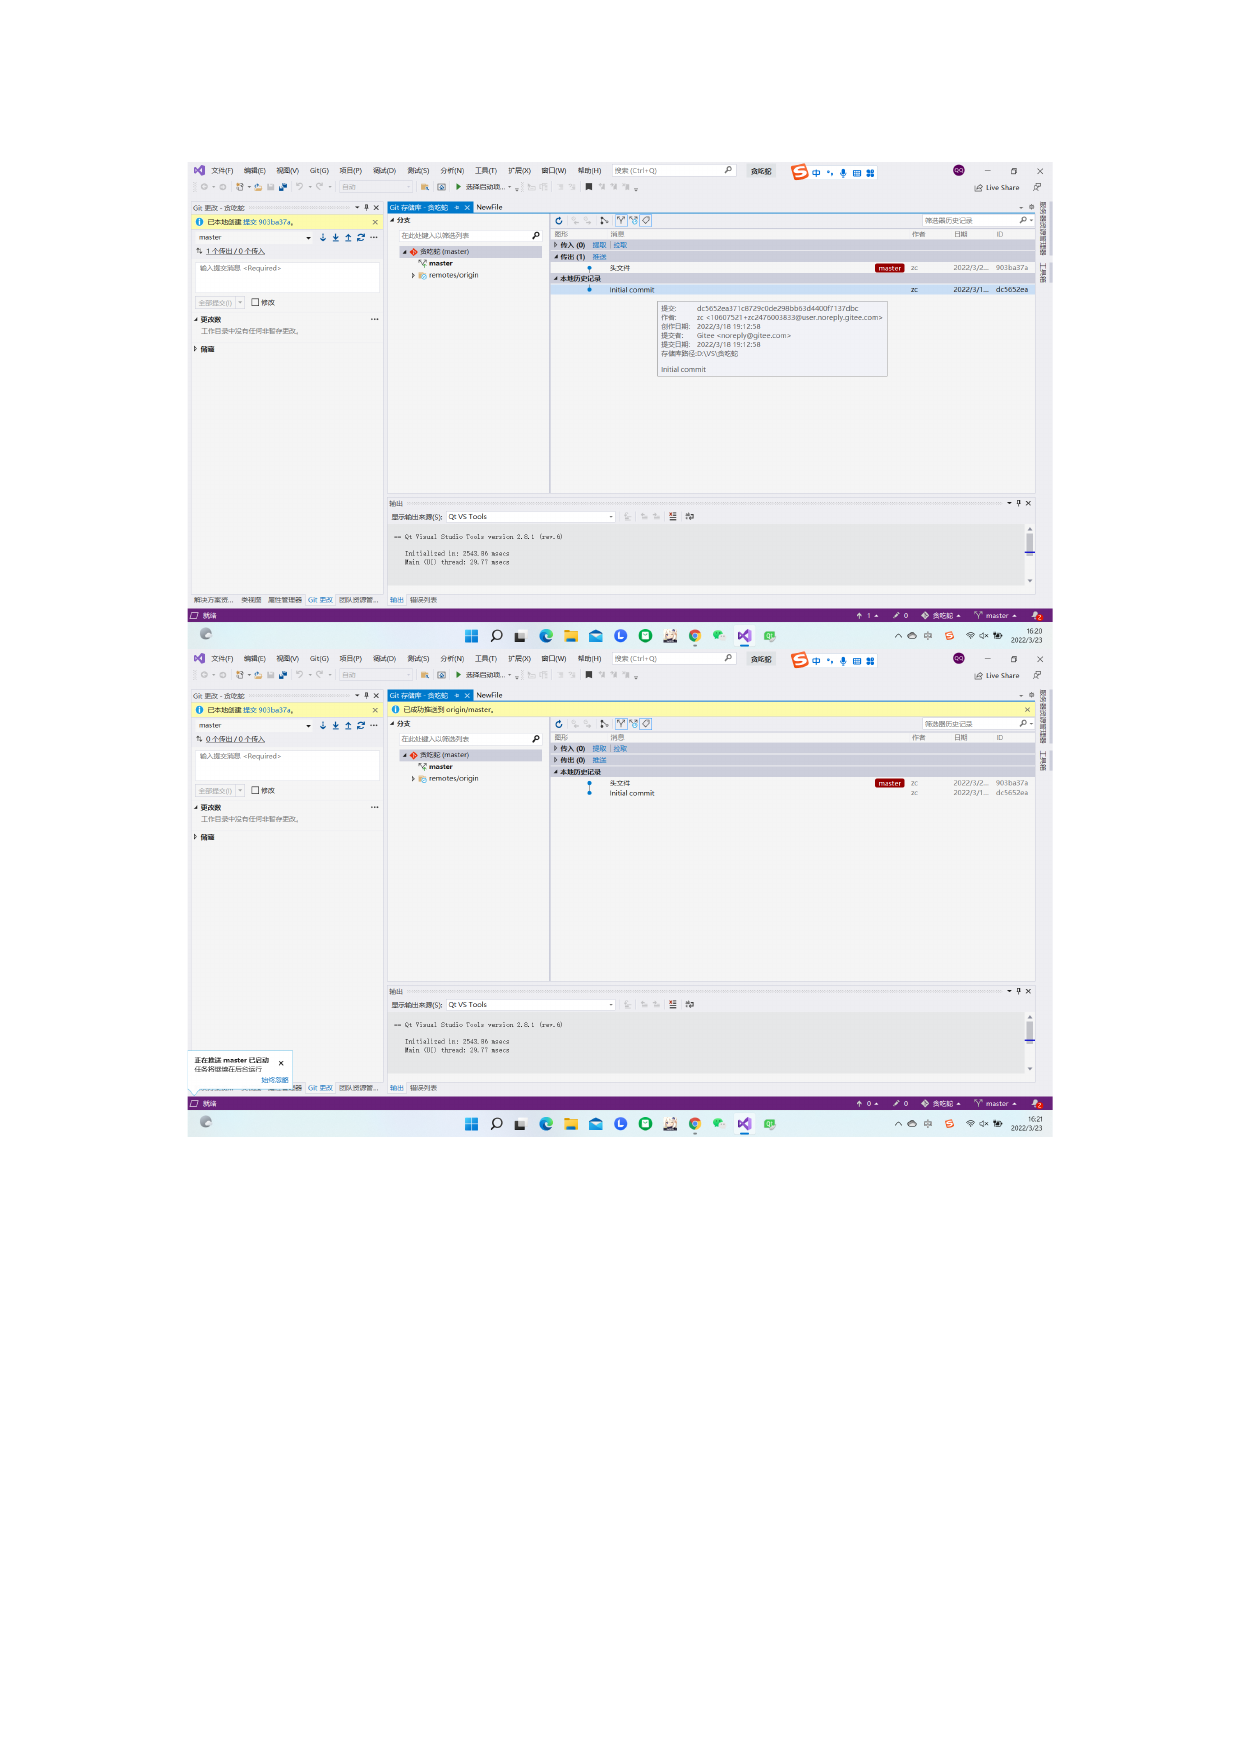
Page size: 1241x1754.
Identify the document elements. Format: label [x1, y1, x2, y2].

picture [187, 162, 1053, 1137]
